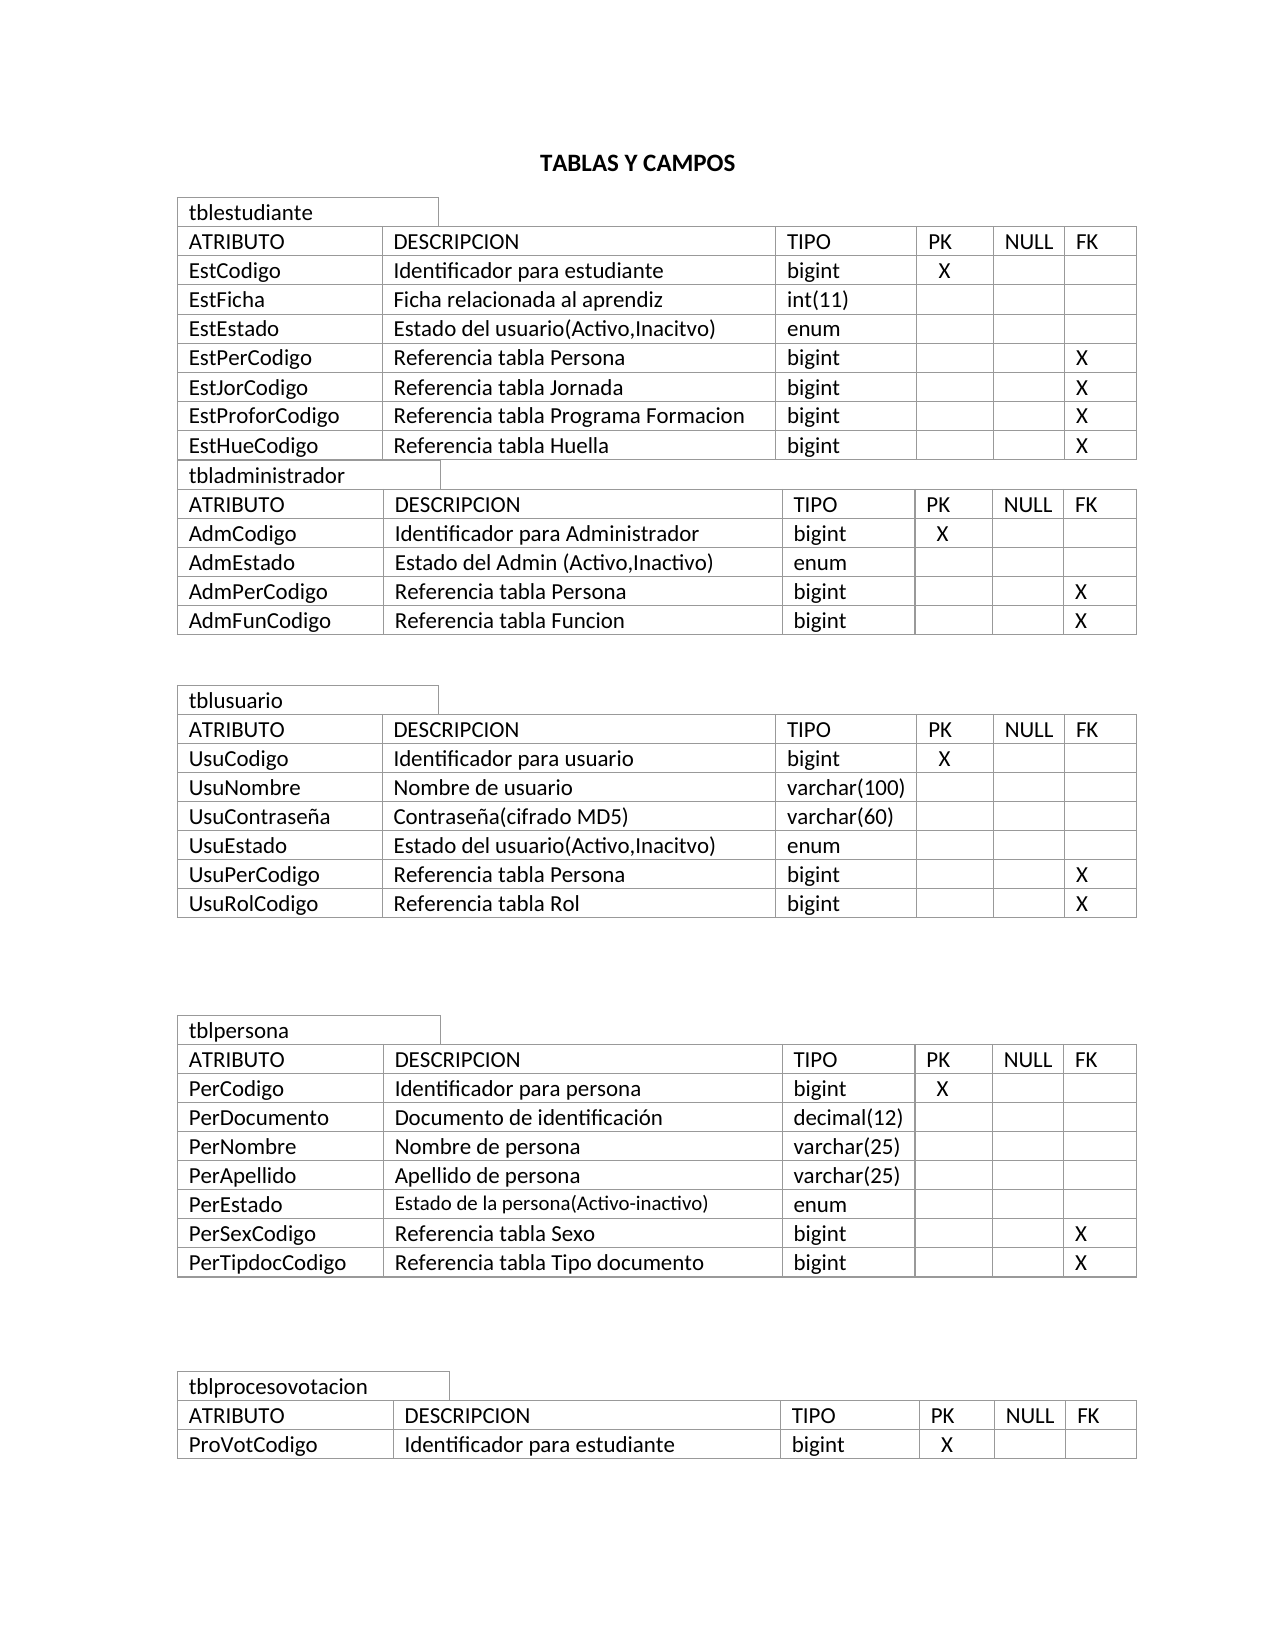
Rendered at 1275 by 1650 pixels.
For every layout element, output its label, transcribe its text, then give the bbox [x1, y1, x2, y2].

table_cell bigint [783, 577, 914, 605]
table_cell [1064, 1074, 1136, 1102]
table_cell PerTipdocCodigo [178, 1248, 383, 1276]
table_cell [1064, 519, 1136, 547]
table_cell [1065, 802, 1136, 830]
table_cell [993, 519, 1063, 547]
table_cell PerSexCodigo [178, 1219, 383, 1247]
table_cell [916, 1103, 992, 1131]
table_cell X [1064, 1219, 1136, 1247]
table_header tblusuario [178, 686, 438, 714]
table_cell UsuEstado [178, 831, 382, 859]
table_cell Documento de identificación [384, 1103, 782, 1131]
table_cell [916, 1248, 992, 1276]
table_cell [917, 344, 993, 372]
table_cell NULL [995, 1401, 1065, 1429]
table_cell bigint [783, 1248, 914, 1276]
table_cell Contraseña(cifrado MD5) [383, 802, 775, 830]
table_cell EstCodigo [178, 256, 382, 284]
table_cell X [1064, 1248, 1136, 1276]
table_cell bigint [776, 344, 916, 372]
table_cell UsuRolCodigo [178, 889, 382, 917]
table_cell X [1065, 373, 1136, 401]
table_cell [917, 802, 993, 830]
table_cell Referencia tabla Jornada [383, 373, 775, 401]
table_header tblprocesovotacion [178, 1372, 449, 1400]
table_cell Estado del Admin (Activo,Inactivo) [384, 548, 782, 576]
table_cell [994, 344, 1064, 372]
table_cell DESCRIPCION [383, 227, 775, 255]
table_cell Referencia tabla Huella [383, 431, 775, 459]
table_cell [1064, 1190, 1136, 1218]
table_cell AdmCodigo [178, 519, 383, 547]
table_cell [917, 831, 993, 859]
table_cell Estado de la persona(Activo-inactivo) [384, 1190, 782, 1218]
table_cell Referencia tabla Persona [383, 860, 775, 888]
table_cell [994, 802, 1064, 830]
table_cell bigint [776, 373, 916, 401]
table_cell TIPO [783, 1045, 914, 1073]
table_cell ATRIBUTO [178, 1401, 393, 1429]
table_cell enum [776, 831, 916, 859]
table_cell [916, 1161, 992, 1189]
table_cell EstEstado [178, 315, 382, 342]
table_cell [993, 1074, 1063, 1102]
table_cell varchar(60) [776, 802, 916, 830]
table_cell [917, 373, 993, 401]
table_cell bigint [783, 1219, 914, 1247]
table_cell Referencia tabla Funcion [384, 606, 782, 634]
table_cell [994, 860, 1064, 888]
table_cell bigint [776, 431, 916, 459]
table_cell EstHueCodigo [178, 431, 382, 459]
table_cell FK [1064, 1045, 1136, 1073]
table_cell TIPO [783, 490, 914, 518]
table_cell FK [1066, 1401, 1136, 1429]
table_cell X [916, 1074, 992, 1102]
table_cell enum [776, 315, 916, 342]
table_cell [993, 1248, 1063, 1276]
table_cell bigint [783, 606, 914, 634]
table_cell AdmPerCodigo [178, 577, 383, 605]
table_cell NULL [994, 227, 1064, 255]
table_cell [1065, 315, 1136, 342]
table_cell EstFicha [178, 285, 382, 313]
table_cell [994, 256, 1064, 284]
table_cell X [1065, 889, 1136, 917]
table_cell [1065, 744, 1136, 772]
table_cell PerCodigo [178, 1074, 383, 1102]
table_cell Identificador para estudiante [394, 1430, 780, 1458]
table_cell [994, 315, 1064, 342]
table_cell Apellido de persona [384, 1161, 782, 1189]
table_cell Estado del usuario(Activo,Inacitvo) [383, 831, 775, 859]
table_cell [994, 373, 1064, 401]
table_cell Referencia tabla Persona [384, 577, 782, 605]
table_cell bigint [776, 744, 916, 772]
table_cell [993, 577, 1063, 605]
table_cell [994, 744, 1064, 772]
table_cell Referencia tabla Sexo [384, 1219, 782, 1247]
table_cell [994, 285, 1064, 313]
table_cell TIPO [781, 1401, 919, 1429]
table_cell X [917, 744, 993, 772]
table_cell EstJorCodigo [178, 373, 382, 401]
table_cell Referencia tabla Rol [383, 889, 775, 917]
table_cell DESCRIPCION [384, 1045, 782, 1073]
table_cell [917, 402, 993, 430]
table_cell [995, 1430, 1065, 1458]
table_cell Identificador para usuario [383, 744, 775, 772]
table_cell UsuContraseña [178, 802, 382, 830]
table_cell PerDocumento [178, 1103, 383, 1131]
table_cell X [1065, 344, 1136, 372]
table_cell Identificador para Administrador [384, 519, 782, 547]
table_cell [916, 1219, 992, 1247]
table_cell [1064, 1161, 1136, 1189]
table_cell Nombre de usuario [383, 773, 775, 801]
table_cell [916, 606, 992, 634]
table_cell [916, 1132, 992, 1160]
table_cell PerNombre [178, 1132, 383, 1160]
table_cell [993, 1161, 1063, 1189]
table_cell Nombre de persona [384, 1132, 782, 1160]
table_cell int(11) [776, 285, 916, 313]
table_cell AdmEstado [178, 548, 383, 576]
table_cell [1065, 285, 1136, 313]
table_cell UsuCodigo [178, 744, 382, 772]
table_cell varchar(100) [776, 773, 916, 801]
table_cell EstProforCodigo [178, 402, 382, 430]
table_cell [1064, 548, 1136, 576]
table_cell [993, 606, 1063, 634]
table_cell AdmFunCodigo [178, 606, 383, 634]
table_cell [916, 1190, 992, 1218]
table_cell X [1065, 431, 1136, 459]
table_cell X [916, 519, 992, 547]
table_cell [917, 889, 993, 917]
table_cell UsuNombre [178, 773, 382, 801]
table_cell DESCRIPCION [383, 715, 775, 743]
table_cell FK [1065, 227, 1136, 255]
table_cell TIPO [776, 715, 916, 743]
table_header tblpersona [178, 1016, 440, 1044]
table_cell [917, 773, 993, 801]
table_cell PerApellido [178, 1161, 383, 1189]
table_cell [994, 431, 1064, 459]
table_cell ATRIBUTO [178, 227, 382, 255]
table_cell bigint [776, 860, 916, 888]
table_cell bigint [776, 256, 916, 284]
table_cell Referencia tabla Tipo documento [384, 1248, 782, 1276]
table_cell [917, 315, 993, 342]
table_cell Estado del usuario(Activo,Inacitvo) [383, 315, 775, 342]
table_cell PK [916, 1045, 992, 1073]
table_cell NULL [993, 490, 1063, 518]
table_cell PK [920, 1401, 994, 1429]
table_cell Referencia tabla Persona [383, 344, 775, 372]
table_cell [916, 577, 992, 605]
table_cell NULL [994, 715, 1064, 743]
table_cell X [1065, 402, 1136, 430]
table_cell [916, 548, 992, 576]
table_cell Referencia tabla Programa Formacion [383, 402, 775, 430]
table_header tbladministrador [178, 461, 440, 489]
table_cell X [1064, 577, 1136, 605]
table_cell [994, 889, 1064, 917]
table_cell [917, 431, 993, 459]
table_cell bigint [783, 1074, 914, 1102]
table_cell [1064, 1103, 1136, 1131]
table_cell FK [1064, 490, 1136, 518]
table_cell Identificador para persona [384, 1074, 782, 1102]
table_cell PK [916, 490, 992, 518]
table_cell EstPerCodigo [178, 344, 382, 372]
table_cell [917, 860, 993, 888]
table_cell [1065, 256, 1136, 284]
table_cell varchar(25) [783, 1161, 914, 1189]
table_cell bigint [783, 519, 914, 547]
table_cell enum [783, 1190, 914, 1218]
table_cell DESCRIPCION [384, 490, 782, 518]
table_cell PerEstado [178, 1190, 383, 1218]
table_cell varchar(25) [783, 1132, 914, 1160]
table_cell bigint [776, 402, 916, 430]
table_cell PK [917, 715, 993, 743]
table_cell X [920, 1430, 994, 1458]
table_cell Ficha relacionada al aprendiz [383, 285, 775, 313]
table_cell [993, 548, 1063, 576]
table_cell UsuPerCodigo [178, 860, 382, 888]
table_cell ATRIBUTO [178, 1045, 383, 1073]
table_cell PK [917, 227, 993, 255]
table_cell [1065, 831, 1136, 859]
table_cell [993, 1219, 1063, 1247]
table_cell DESCRIPCION [394, 1401, 780, 1429]
table_cell X [917, 256, 993, 284]
table_cell [993, 1132, 1063, 1160]
table_cell bigint [776, 889, 916, 917]
table_cell TIPO [776, 227, 916, 255]
table_cell bigint [781, 1430, 919, 1458]
table_cell Identificador para estudiante [383, 256, 775, 284]
table_cell [993, 1103, 1063, 1131]
table_cell X [1064, 606, 1136, 634]
table_cell ProVotCodigo [178, 1430, 393, 1458]
table_cell [994, 831, 1064, 859]
table_cell [1066, 1430, 1136, 1458]
table_cell ATRIBUTO [178, 715, 382, 743]
table_cell enum [783, 548, 914, 576]
table_cell ATRIBUTO [178, 490, 383, 518]
table_cell [994, 402, 1064, 430]
table_cell [1064, 1132, 1136, 1160]
table_cell X [1065, 860, 1136, 888]
table_header tblestudiante [178, 198, 438, 226]
table_cell [917, 285, 993, 313]
table_cell NULL [993, 1045, 1063, 1073]
table_cell [994, 773, 1064, 801]
table_cell decimal(12) [783, 1103, 914, 1131]
table_cell FK [1065, 715, 1136, 743]
table_cell [993, 1190, 1063, 1218]
table_cell [1065, 773, 1136, 801]
list TABLAS Y CAMPOS [177, 148, 1098, 178]
